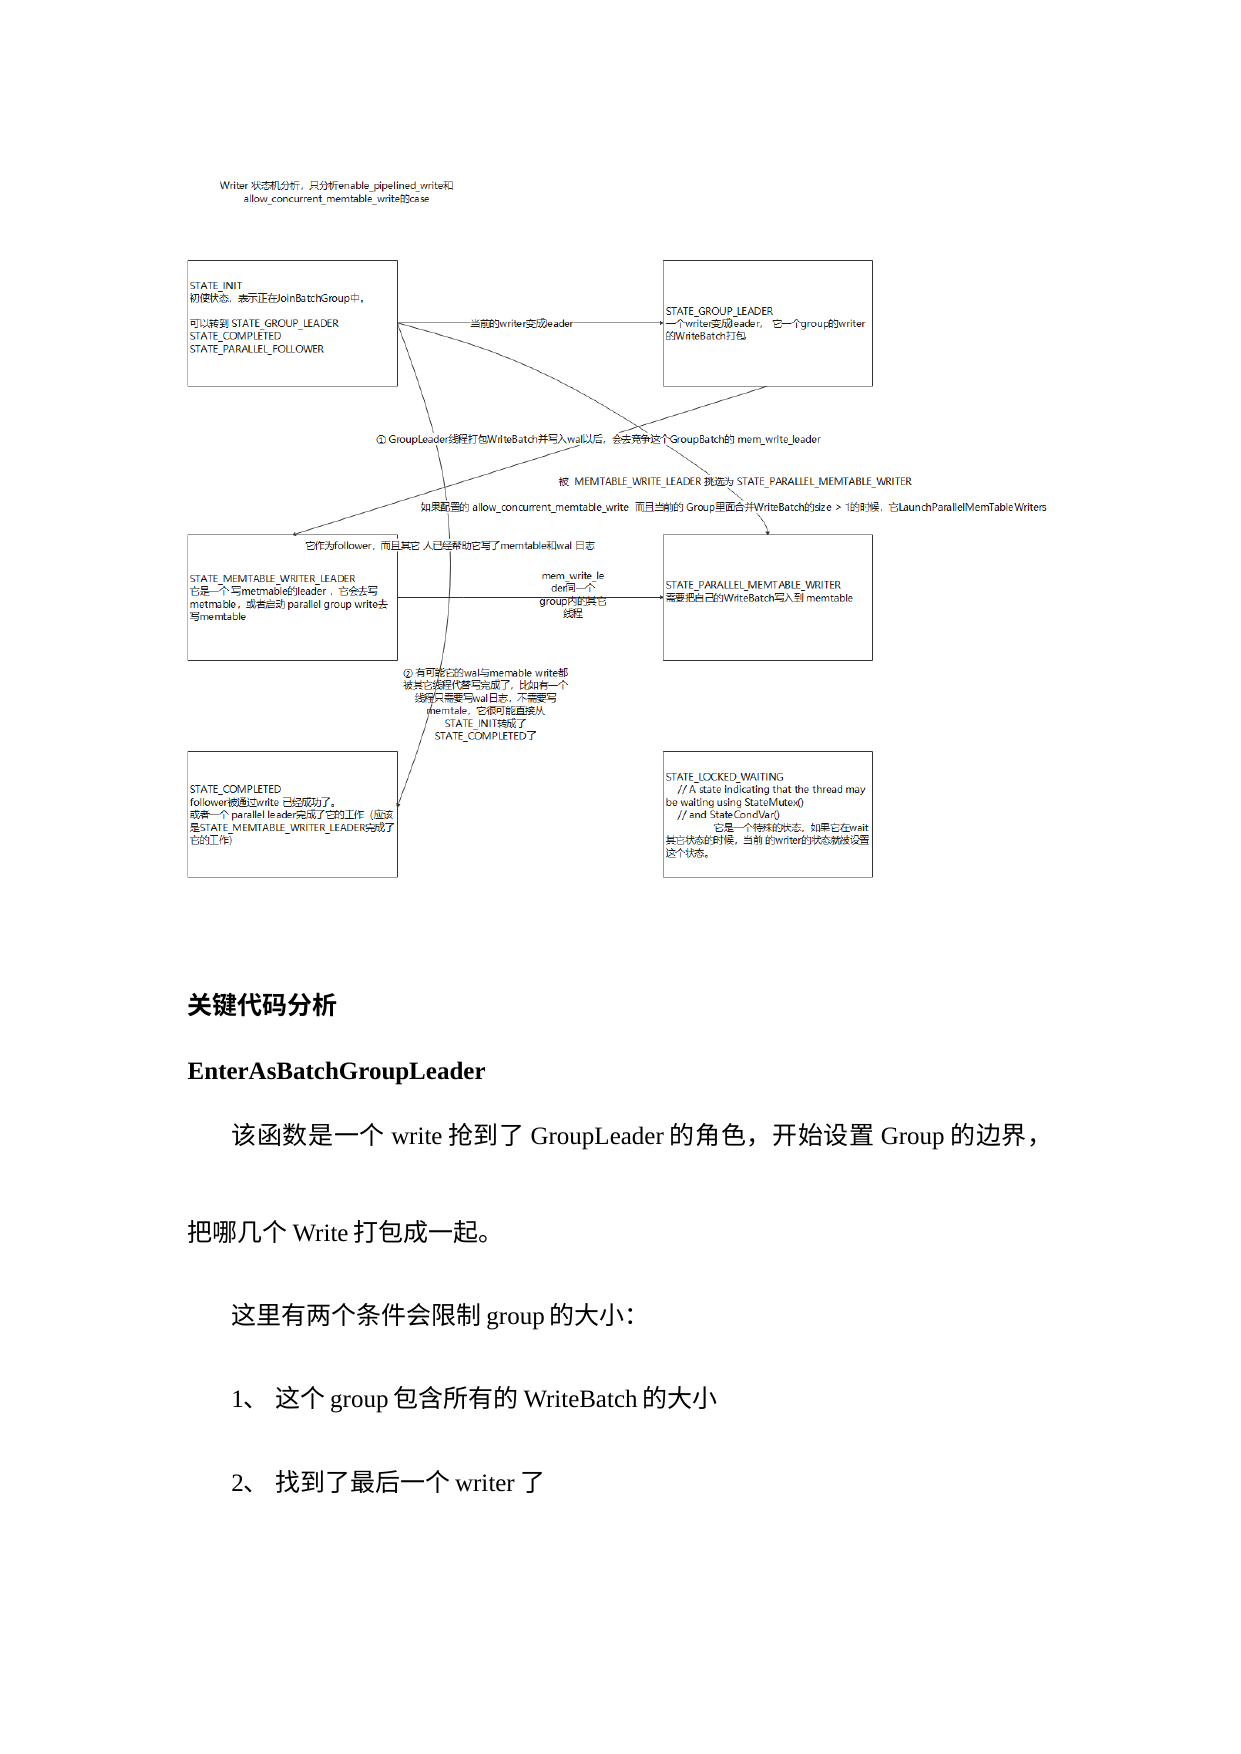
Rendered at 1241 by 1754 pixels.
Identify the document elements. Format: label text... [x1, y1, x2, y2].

picture [187, 162, 1053, 878]
list 找到了最后一个writer了 [231, 1448, 1053, 1513]
subtitle EnterAsBatchGroupLeader [187, 1054, 1053, 1086]
text 这里有两个条件会限制group的大小： [187, 1281, 1053, 1346]
text 该函数是一个write抢到了GroupLeader的角色，开始设置Group的边界，把哪几个Write打包成一起。 [187, 1101, 1053, 1263]
list 这个group包含所有的WriteBatch的大小 [231, 1364, 1053, 1429]
subtitle 关键代码分析 [187, 971, 1053, 1036]
